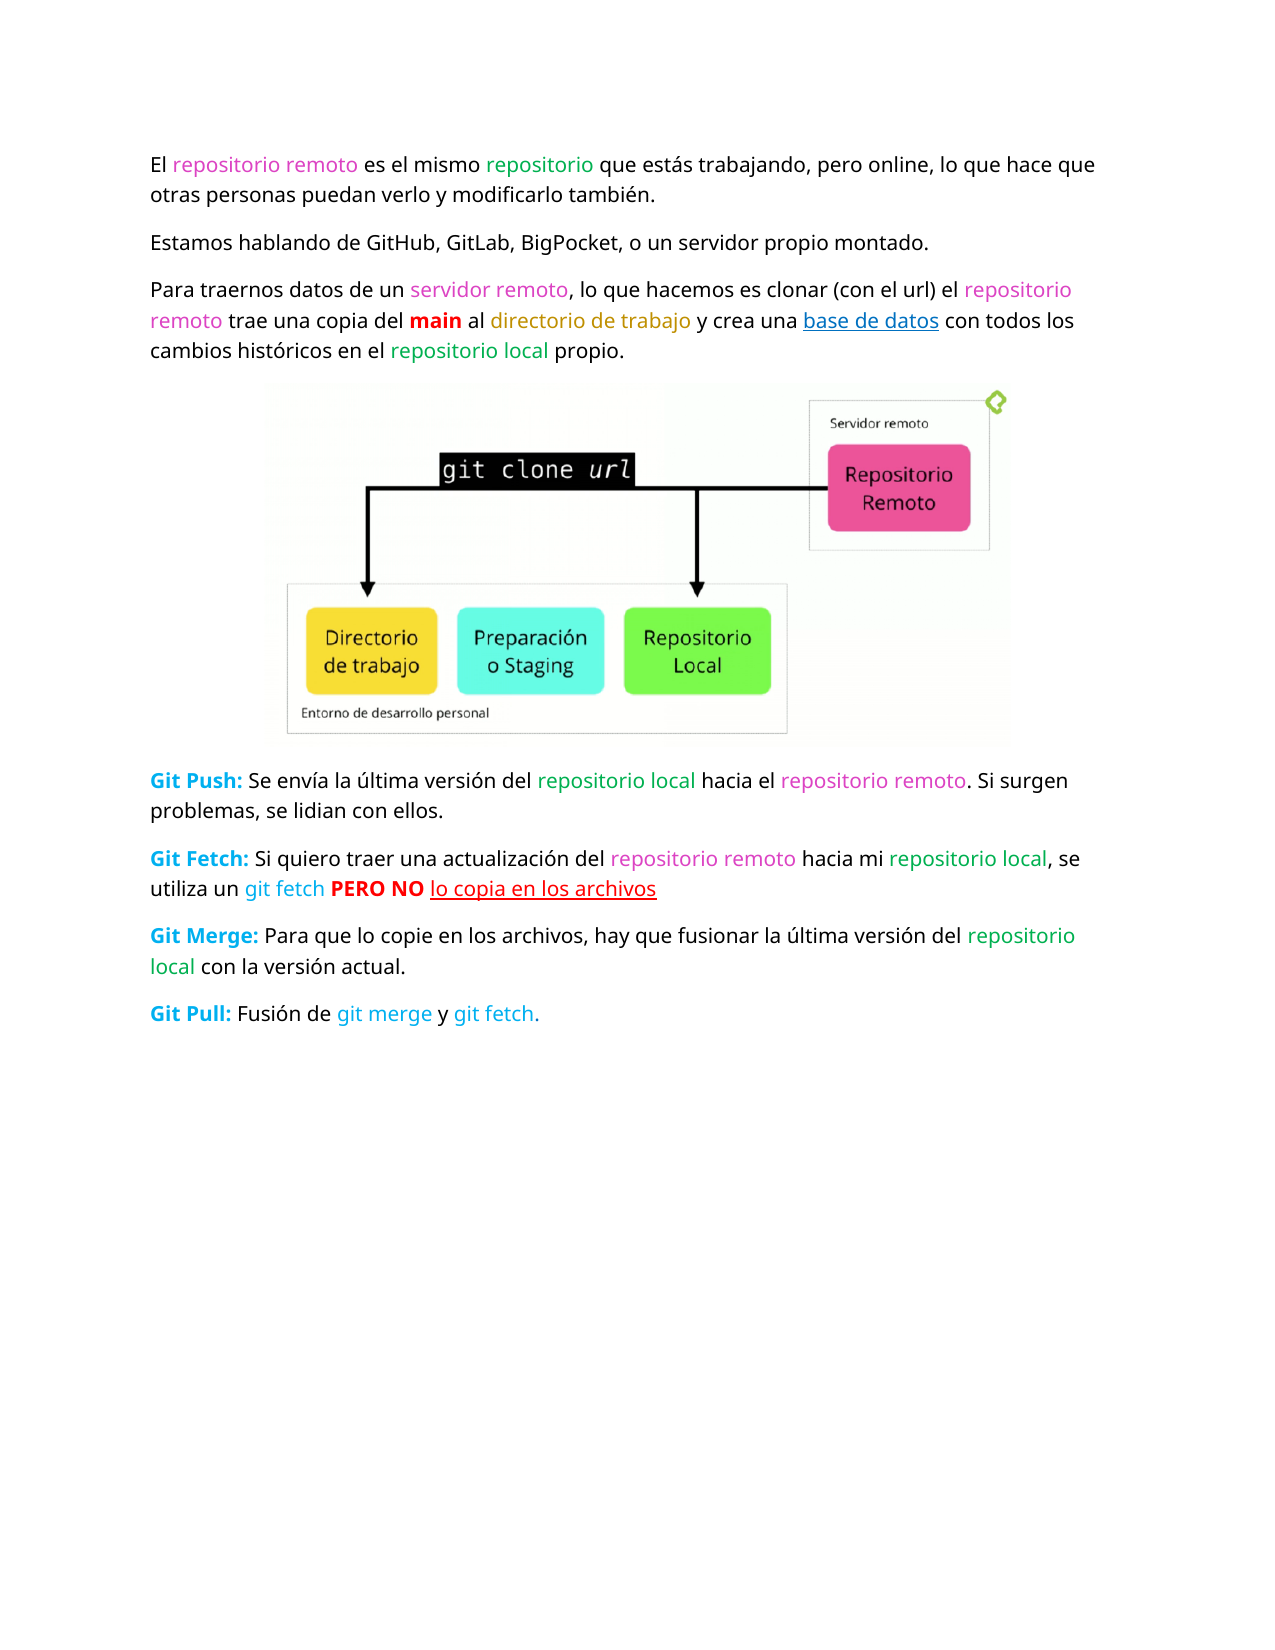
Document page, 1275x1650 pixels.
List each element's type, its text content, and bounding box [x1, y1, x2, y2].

text Git Fetch: Si quiero traer una actualización del repositorio remoto hacia mi repositorio local, se utiliza un git fetch PERO NO lo copia en los archivos [150, 844, 1125, 903]
text Estamos hablando de GitHub, GitLab, BigPocket, o un servidor propio montado. [150, 228, 1125, 256]
text Para traernos datos de un servidor remoto, lo que hacemos es clonar (con el url) el repositorio remoto trae una copia del main al directorio de trabajo y crea una base de datos con todos los cambios históricos en el repositorio local propio. [150, 275, 1125, 365]
text Git Merge: Para que lo copie en los archivos, hay que fusionar la última versión del repositorio local con la versión actual. [150, 922, 1125, 981]
text El repositorio remoto es el mismo repositorio que estás trabajando, pero online, lo que hace que otras personas puedan verlo y modificarlo también. [150, 150, 1125, 209]
text Git Push: Se envía la última versión del repositorio local hacia el repositorio remoto. Si surgen problemas, se lidian con ellos. [150, 766, 1125, 825]
text Git Pull: Fusión de git merge y git fetch. [150, 999, 1125, 1028]
picture [264, 383, 1011, 747]
